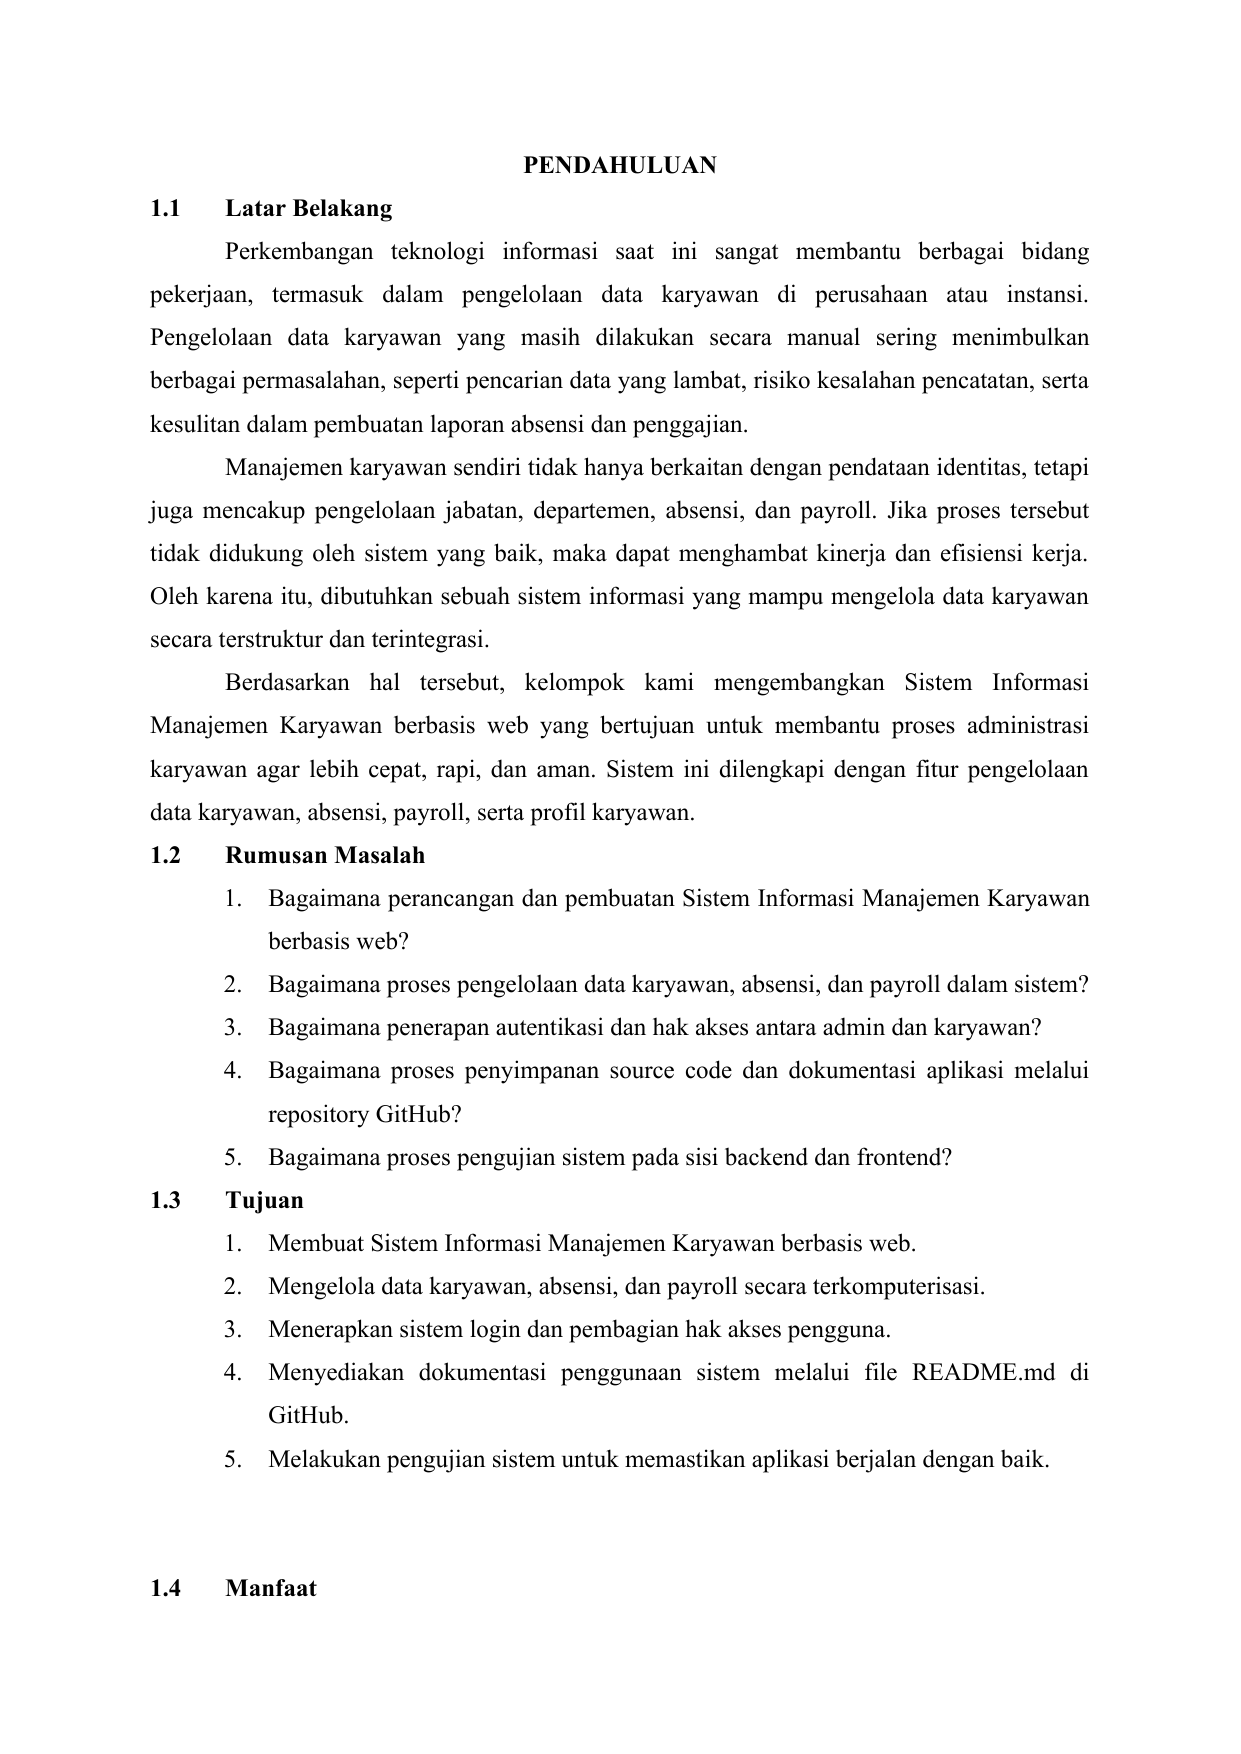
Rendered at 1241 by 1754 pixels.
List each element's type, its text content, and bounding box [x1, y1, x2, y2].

list Menerapkan sistem login dan pembagian hak akses pengguna. [224, 1314, 1090, 1343]
list Menyediakan dokumentasi penggunaan sistem melalui file README.md di GitHub. [224, 1357, 1090, 1429]
text Manajemen karyawan sendiri tidak hanya berkaitan dengan pendataan identitas, tetapi juga mencakup pengelolaan jabatan, departemen, absensi, dan payroll. Jika proses tersebut tidak didukung oleh sistem yang baik, maka dapat menghambat kinerja dan efisiensi kerja. Oleh karena itu, dibutuhkan sebuah sistem informasi yang mampu mengelola data karyawan secara terstruktur dan terintegrasi. [150, 452, 1090, 653]
list Mengelola data karyawan, absensi, dan payroll secara terkomputerisasi. [224, 1271, 1090, 1300]
text Berdasarkan hal tersebut, kelompok kami mengembangkan Sistem Informasi Manajemen Karyawan berbasis web yang bertujuan untuk membantu proses administrasi karyawan agar lebih cepat, rapi, dan aman. Sistem ini dilengkapi dengan fitur pengelolaan data karyawan, absensi, payroll, serta profil karyawan. [150, 667, 1090, 826]
list Membuat Sistem Informasi Manajemen Karyawan berbasis web. [224, 1228, 1090, 1257]
text 1.3 Tujuan [150, 1185, 1090, 1214]
text Perkembangan teknologi informasi saat ini sangat membantu berbagai bidang pekerjaan, termasuk dalam pengelolaan data karyawan di perusahaan atau instansi. Pengelolaan data karyawan yang masih dilakukan secara manual sering menimbulkan berbagai permasalahan, seperti pencarian data yang lambat, risiko kesalahan pencatatan, serta kesulitan dalam pembuatan laporan absensi dan penggajian. [150, 236, 1090, 437]
list Melakukan pengujian sistem untuk memastikan aplikasi berjalan dengan baik. [224, 1444, 1090, 1472]
text 1.2 Rumusan Masalah [150, 840, 1090, 869]
list Bagaimana proses pengelolaan data karyawan, absensi, dan payroll dalam sistem? [224, 969, 1090, 998]
text 1.4 Manfaat [150, 1573, 1090, 1602]
list Bagaimana perancangan dan pembuatan Sistem Informasi Manajemen Karyawan berbasis web? [224, 883, 1090, 955]
list Bagaimana proses penyimpanan source code dan dokumentasi aplikasi melalui repository GitHub? [224, 1056, 1090, 1127]
list Bagaimana penerapan autentikasi dan hak akses antara admin dan karyawan? [224, 1012, 1090, 1041]
list Bagaimana proses pengujian sistem pada sisi backend dan frontend? [224, 1142, 1090, 1171]
text PENDAHULUAN [150, 150, 1090, 179]
text 1.1 Latar Belakang [150, 193, 1090, 222]
